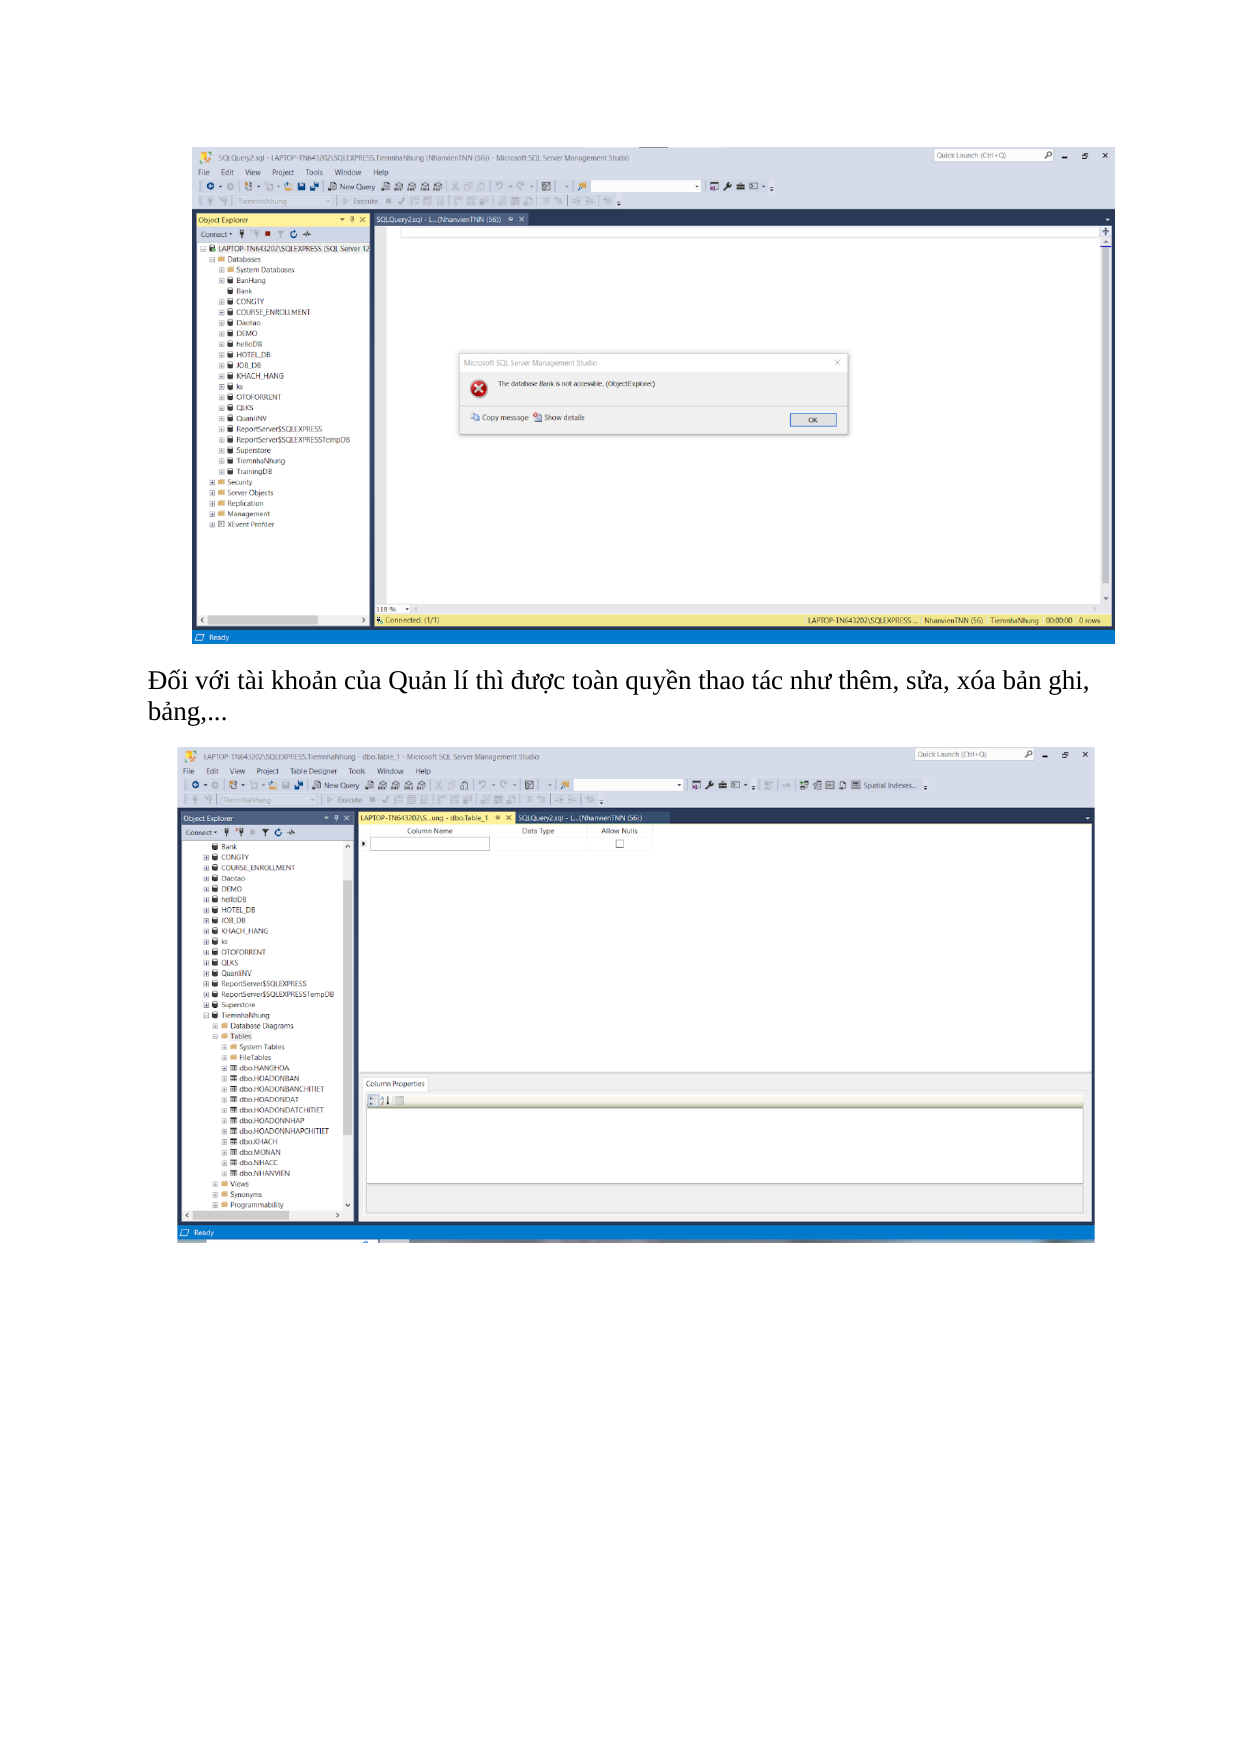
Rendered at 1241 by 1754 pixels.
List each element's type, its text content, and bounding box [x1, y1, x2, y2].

picture [192, 147, 1115, 644]
picture [177, 747, 1095, 1243]
text Đối với tài khoản của Quản lí thì được toàn quyền thao tác như thêm, sửa, xóa bản ghi, bảng,... [148, 664, 1092, 726]
